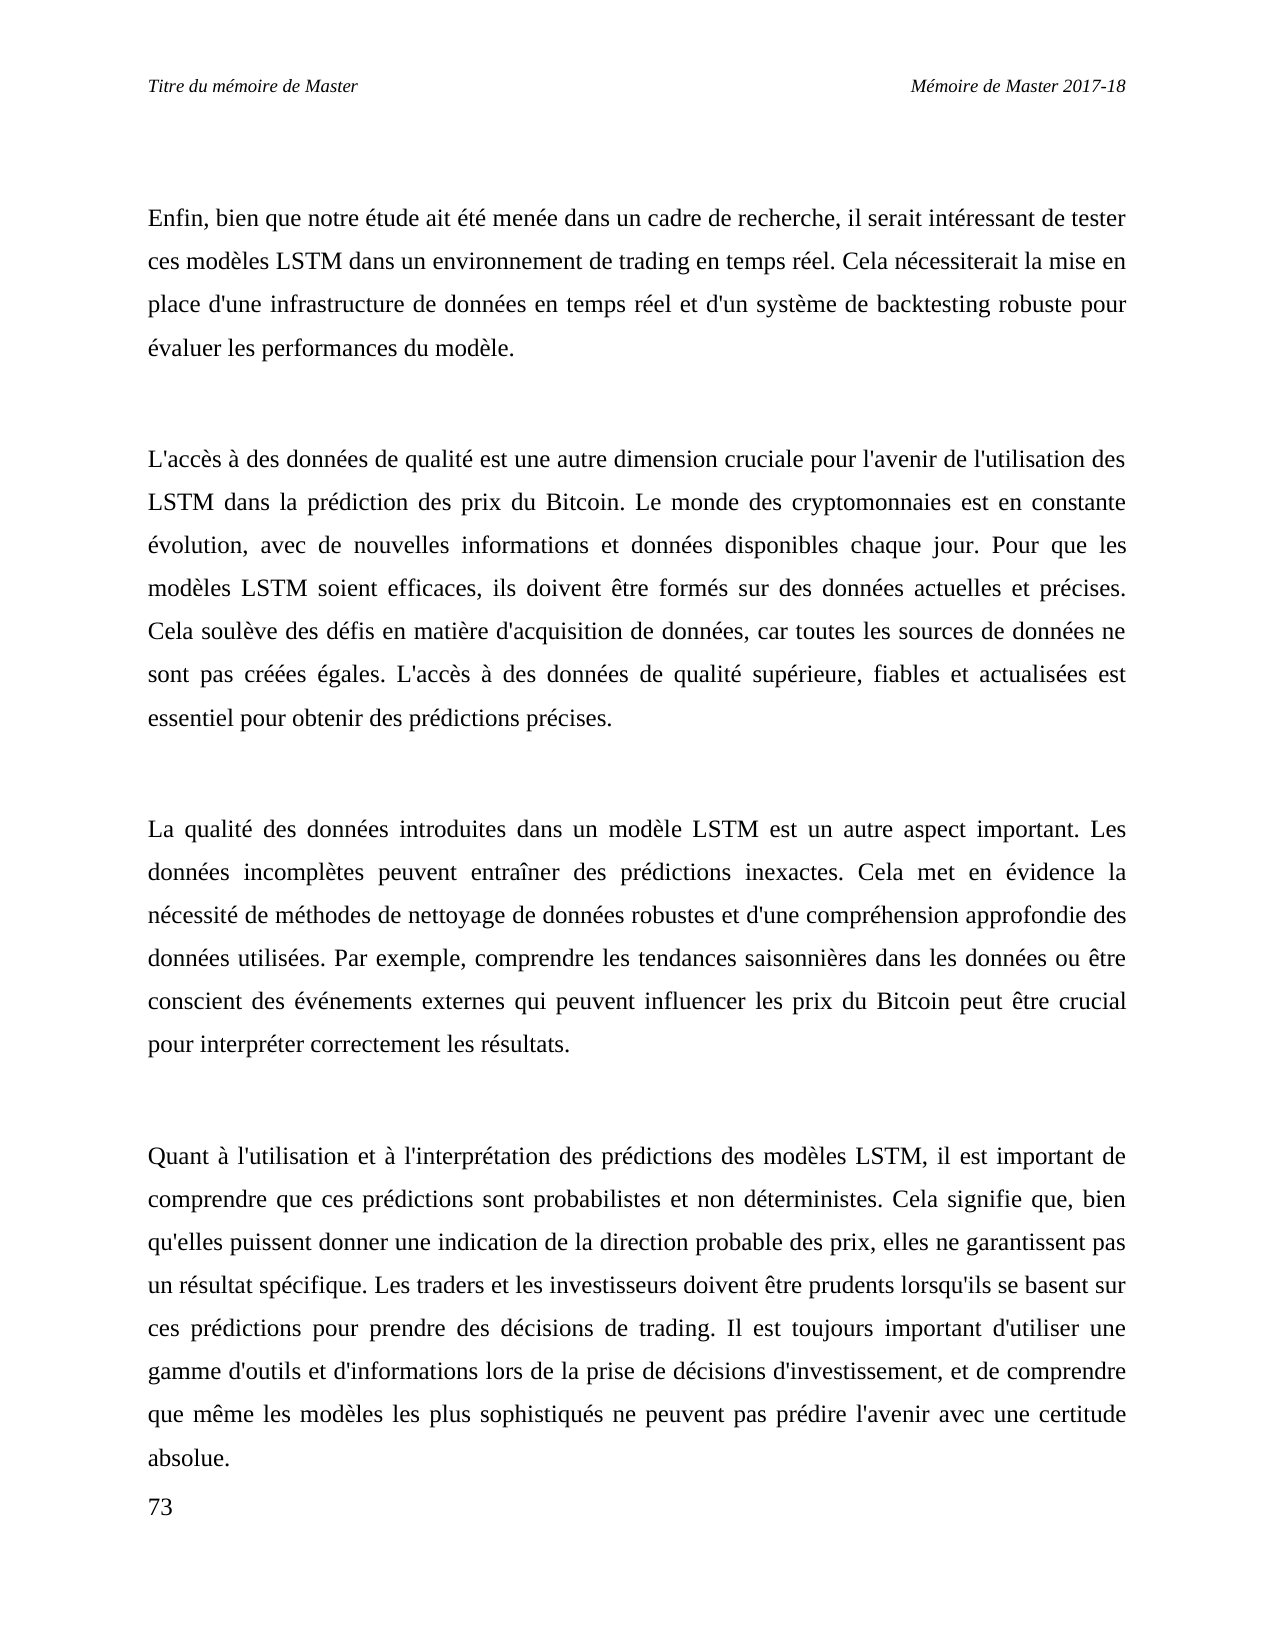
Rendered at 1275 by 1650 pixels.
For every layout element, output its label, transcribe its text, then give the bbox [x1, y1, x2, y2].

text La qualité des données introduites dans un modèle LSTM est un autre aspect important. Les données incomplètes peuvent entraîner des prédictions inexactes. Cela met en évidence la nécessité de méthodes de nettoyage de données robustes et d'une compréhension approfondie des données utilisées. Par exemple, comprendre les tendances saisonnières dans les données ou être conscient des événements externes qui peuvent influencer les prix du Bitcoin peut être crucial pour interpréter correctement les résultats. [148, 814, 1127, 1058]
text Quant à l'utilisation et à l'interprétation des prédictions des modèles LSTM, il est important de comprendre que ces prédictions sont probabilistes et non déterministes. Cela signifie que, bien qu'elles puissent donner une indication de la direction probable des prix, elles ne garantissent pas un résultat spécifique. Les traders et les investisseurs doivent être prudents lorsqu'ils se basent sur ces prédictions pour prendre des décisions de trading. Il est toujours important d'utiliser une gamme d'outils et d'informations lors de la prise de décisions d'investissement, et de comprendre que même les modèles les plus sophistiqués ne peuvent pas prédire l'avenir avec une certitude absolue. [148, 1141, 1127, 1471]
text L'accès à des données de qualité est une autre dimension cruciale pour l'avenir de l'utilisation des LSTM dans la prédiction des prix du Bitcoin. Le monde des cryptomonnaies est en constante évolution, avec de nouvelles informations et données disponibles chaque jour. Pour que les modèles LSTM soient efficaces, ils doivent être formés sur des données actuelles et précises. Cela soulève des défis en matière d'acquisition de données, car toutes les sources de données ne sont pas créées égales. L'accès à des données de qualité supérieure, fiables et actualisées est essentiel pour obtenir des prédictions précises. [148, 444, 1127, 731]
text Enfin, bien que notre étude ait été menée dans un cadre de recherche, il serait intéressant de tester ces modèles LSTM dans un environnement de trading en temps réel. Cela nécessiterait la mise en place d'une infrastructure de données en temps réel et d'un système de backtesting robuste pour évaluer les performances du modèle. [148, 203, 1127, 361]
